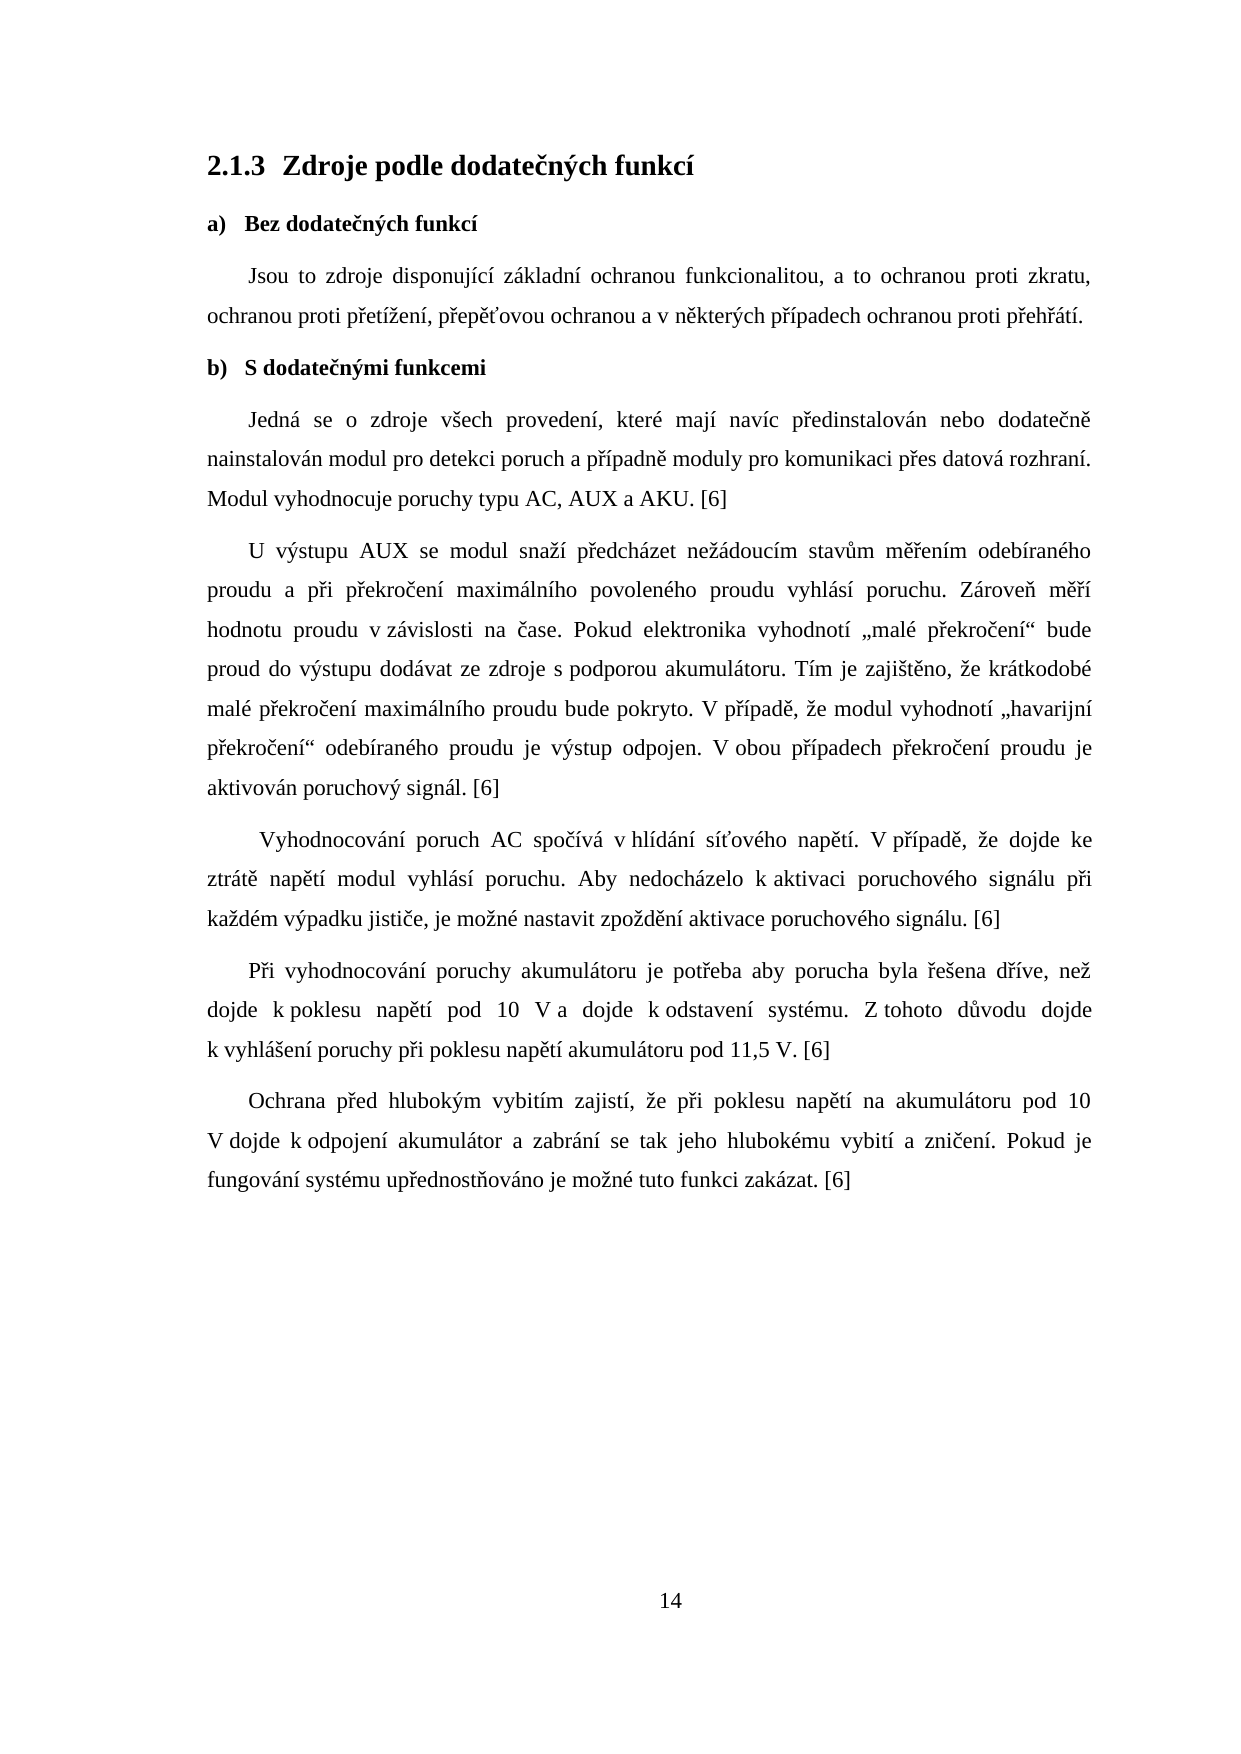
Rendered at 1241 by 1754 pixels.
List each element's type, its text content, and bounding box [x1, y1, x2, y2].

list S dodatečnými funkcemi [207, 354, 1092, 380]
text Jedná se o zdroje všech provedení, které mají navíc předinstalován nebo dodatečně nainstalován modul pro detekci poruch a případně moduly pro komunikaci přes datová rozhraní. Modul vyhodnocuje poruchy typu AC, AUX a AKU. [6] [207, 406, 1092, 511]
text Jsou to zdroje disponující základní ochranou funkcionalitou, a to ochranou proti zkratu, ochranou proti přetížení, přepěťovou ochranou a v některých případech ochranou proti přehřátí. [207, 262, 1092, 328]
text Vyhodnocování poruch AC spočívá v hlídání síťového napětí. V případě, že dojde ke ztrátě napětí modul vyhlásí poruchu. Aby nedocházelo k aktivaci poruchového signálu při každém výpadku jističe, je možné nastavit zpoždění aktivace poruchového signálu. [6] [207, 826, 1092, 931]
text Při vyhodnocování poruchy akumulátoru je potřeba aby porucha byla řešena dříve, než dojde k poklesu napětí pod 10 V a dojde k odstavení systému. Z tohoto důvodu dojde k vyhlášení poruchy při poklesu napětí akumulátoru pod 11,5 V. [6] [207, 957, 1092, 1062]
subtitle Zdroje podle dodatečných funkcí [207, 148, 1092, 181]
list Bez dodatečných funkcí [207, 211, 1092, 237]
text U výstupu AUX se modul snaží předcházet nežádoucím stavům měřením odebíraného proudu a při překročení maximálního povoleného proudu vyhlásí poruchu. Zároveň měří hodnotu proudu v závislosti na čase. Pokud elektronika vyhodnotí „malé překročení“ bude proud do výstupu dodávat ze zdroje s podporou akumulátoru. Tím je zajištěno, že krátkodobé malé překročení maximálního proudu bude pokryto. V případě, že modul vyhodnotí „havarijní překročení“ odebíraného proudu je výstup odpojen. V obou případech překročení proudu je aktivován poruchový signál. [6] [207, 537, 1092, 800]
text Ochrana před hlubokým vybitím zajistí, že při poklesu napětí na akumulátoru pod 10 V dojde k odpojení akumulátor a zabrání se tak jeho hlubokému vybití a zničení. Pokud je fungování systému upřednostňováno je možné tuto funkci zakázat. [6] [207, 1088, 1092, 1193]
